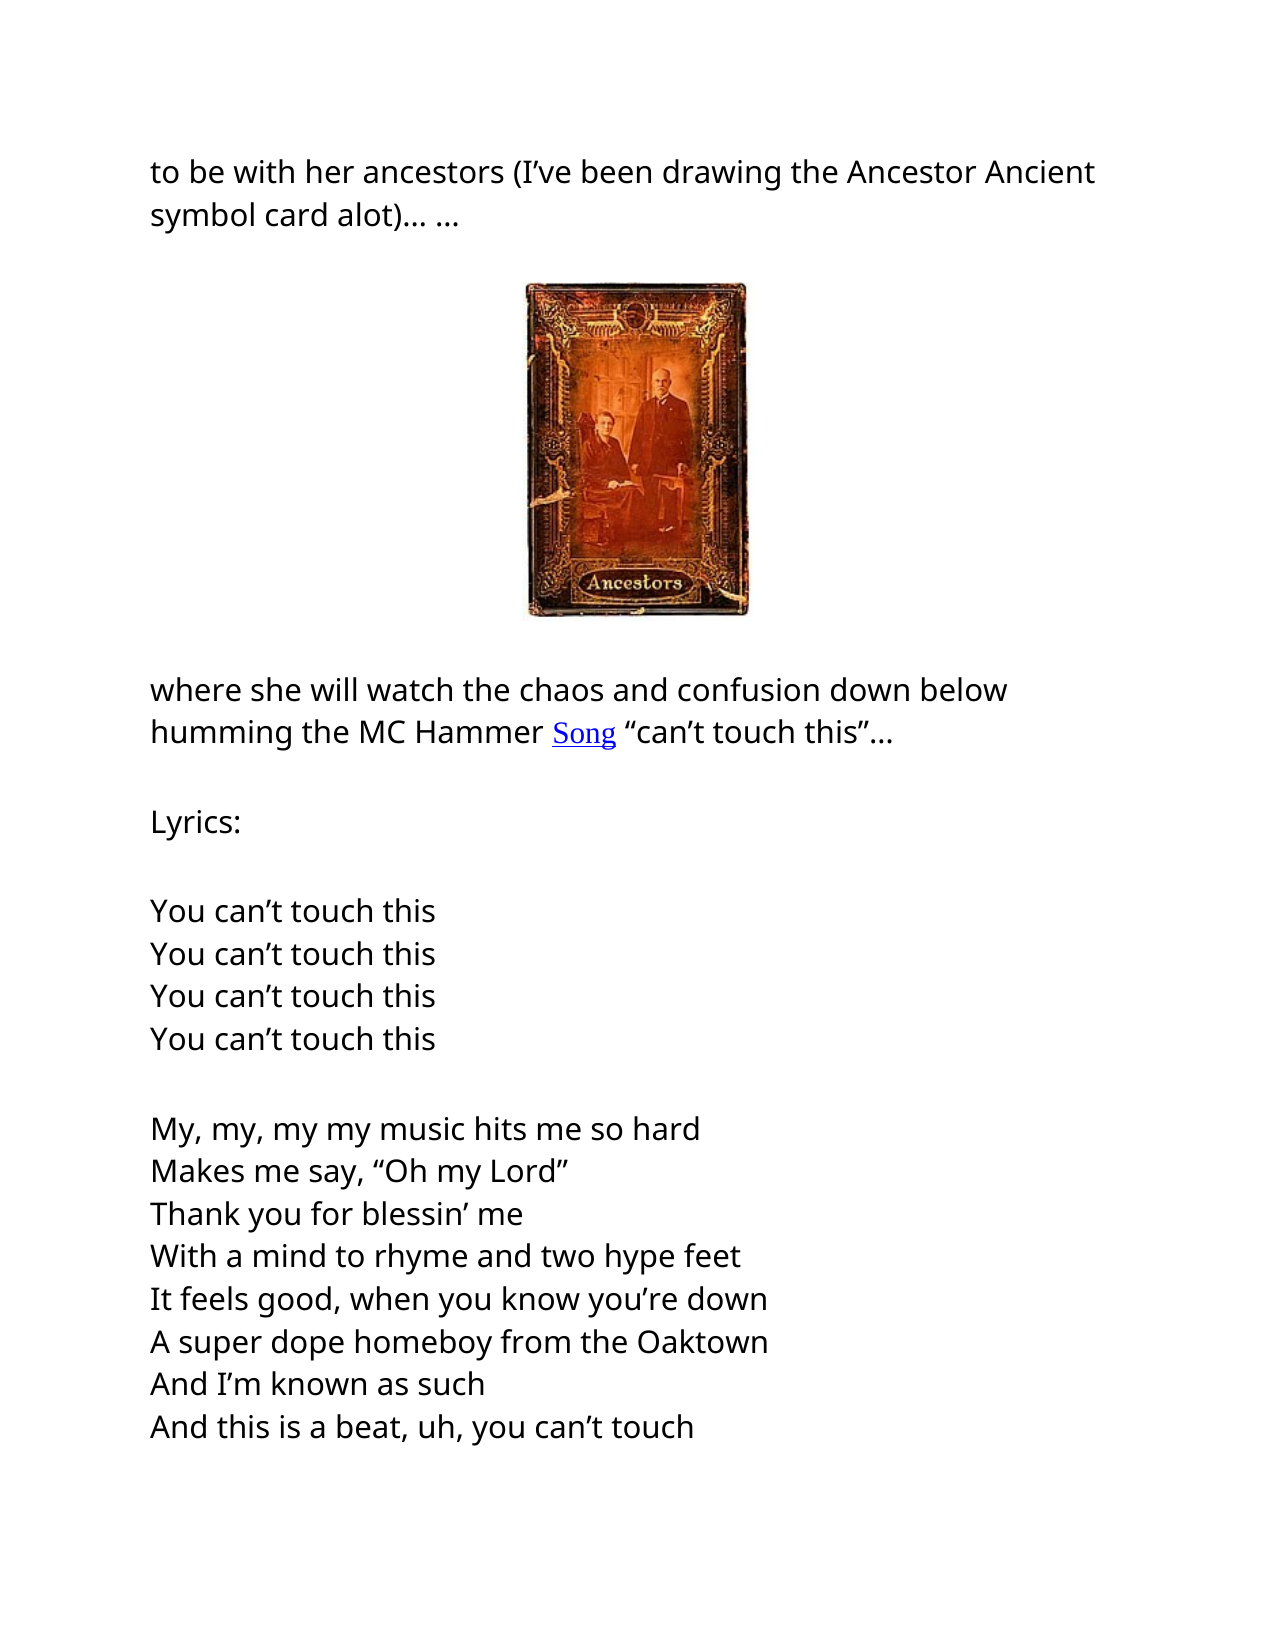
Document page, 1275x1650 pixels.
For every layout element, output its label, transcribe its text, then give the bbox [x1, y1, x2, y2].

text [150, 150, 1125, 235]
text where she will watch the chaos and confusion down below humming the MC Hammer Song “can’t touch this”… [150, 668, 1125, 753]
text My, my, my my music hits me so hard Makes me say, “Oh my Lord” Thank you for blessin’ me With a mind to rhyme and two hype feet It feels good, when you know you’re down A super dope homeboy from the Oaktown And I’m known as such And this is a beat, uh, you can’t touch [150, 1107, 1125, 1447]
text You can’t touch this You can’t touch this You can’t touch this You can’t touch this [150, 889, 1125, 1060]
text Lyrics: [150, 800, 1125, 842]
picture [522, 282, 753, 621]
